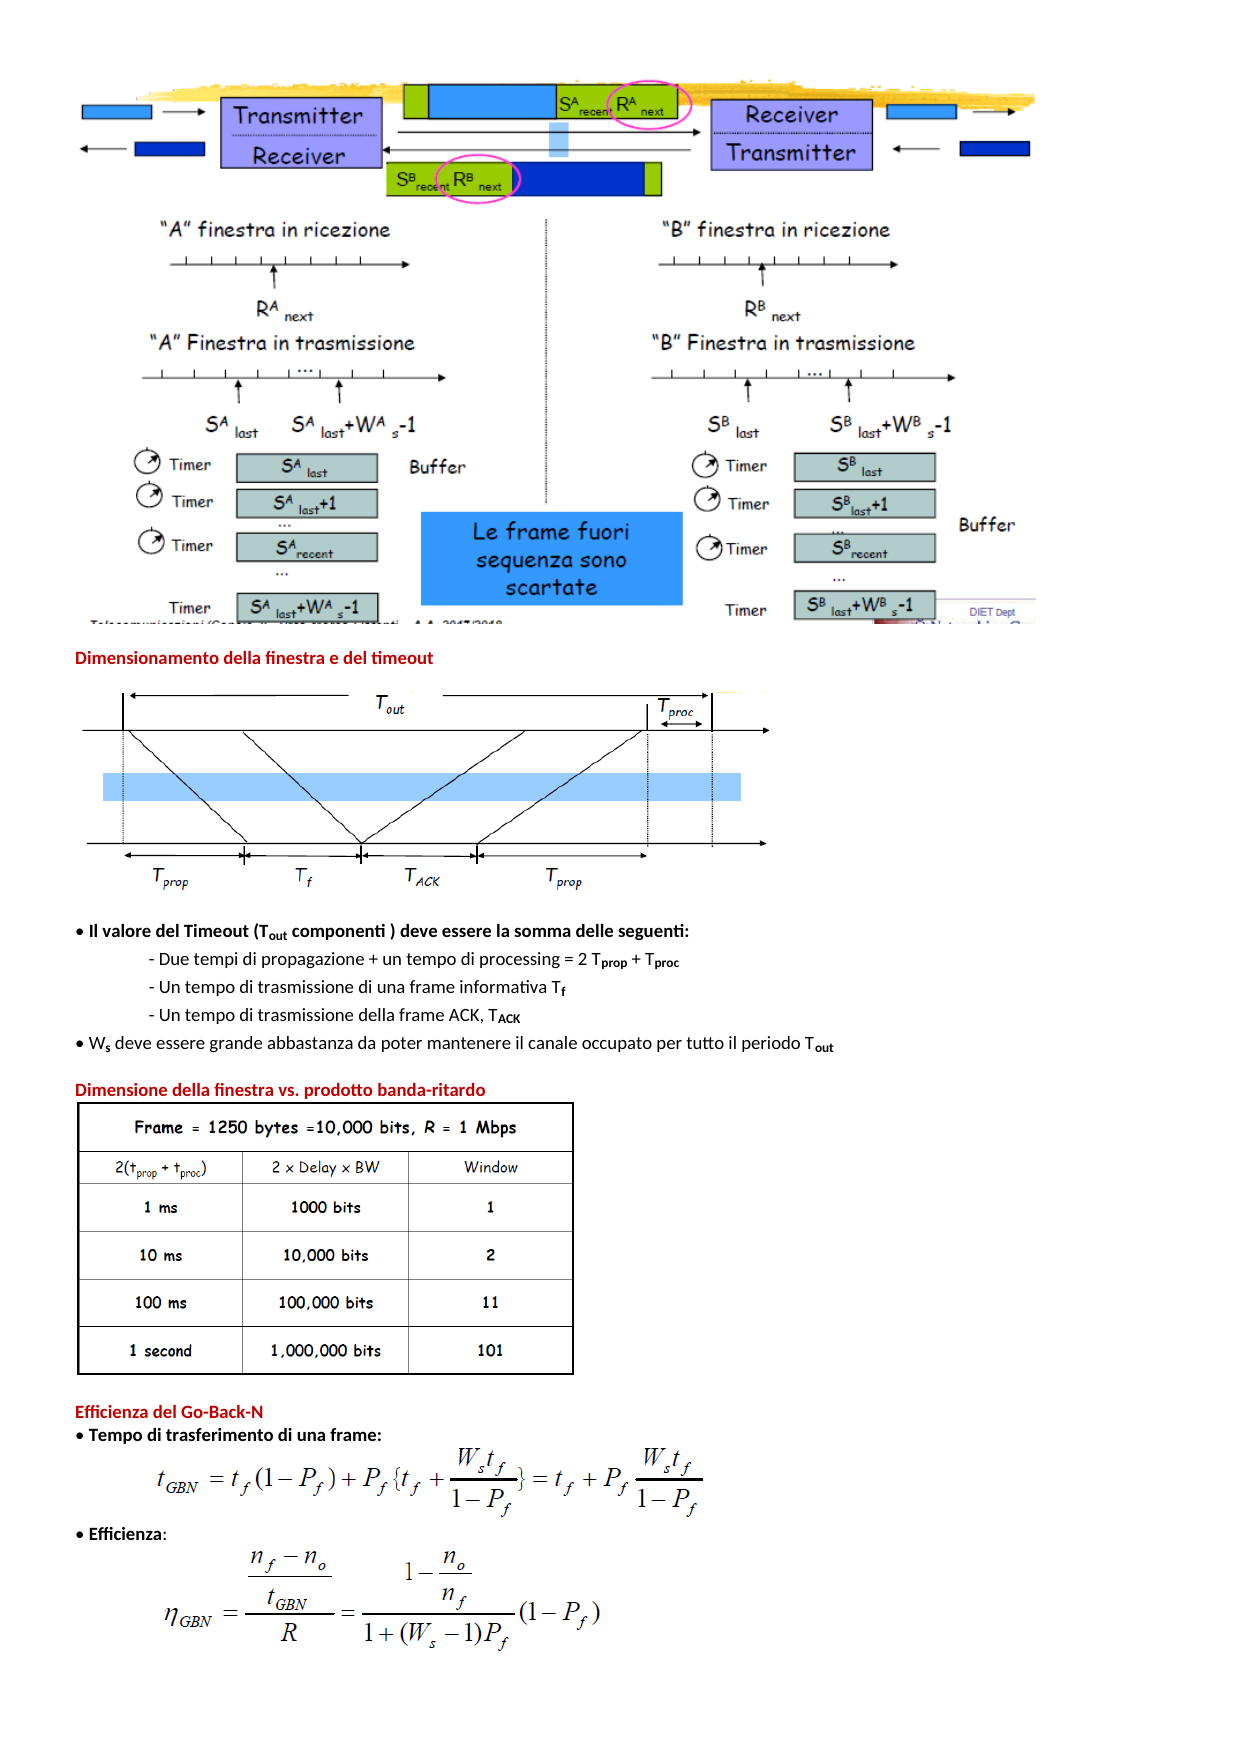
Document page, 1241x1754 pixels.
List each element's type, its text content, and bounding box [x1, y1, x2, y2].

picture [75, 75, 1037, 624]
text - Due tempi di propagazione + un tempo di processing = 2 Tprop + Tproc [75, 943, 1165, 971]
text Dimensionamento della finestra e del timeout [75, 646, 1165, 669]
picture [148, 1545, 605, 1657]
text - Un tempo di trasmissione della frame ACK, TACK [75, 999, 1165, 1027]
text Dimensione della finestra vs. prodotto banda-ritardo [75, 1078, 1165, 1101]
text • Efficienza: [75, 1522, 1165, 1545]
picture [75, 692, 770, 893]
text - Un tempo di trasmissione di una frame informativa Tf [75, 971, 1165, 999]
picture [75, 1101, 575, 1377]
picture [148, 1445, 708, 1523]
text • Ws deve essere grande abbastanza da poter mantenere il canale occupato per tutto il periodo Tout [75, 1027, 1165, 1055]
text Efficienza del Go-Back-N [75, 1400, 1165, 1423]
text • Tempo di trasferimento di una frame: [75, 1423, 1165, 1446]
text • Il valore del Timeout (Tout componenti ) deve essere la somma delle seguenti: [75, 915, 1165, 943]
